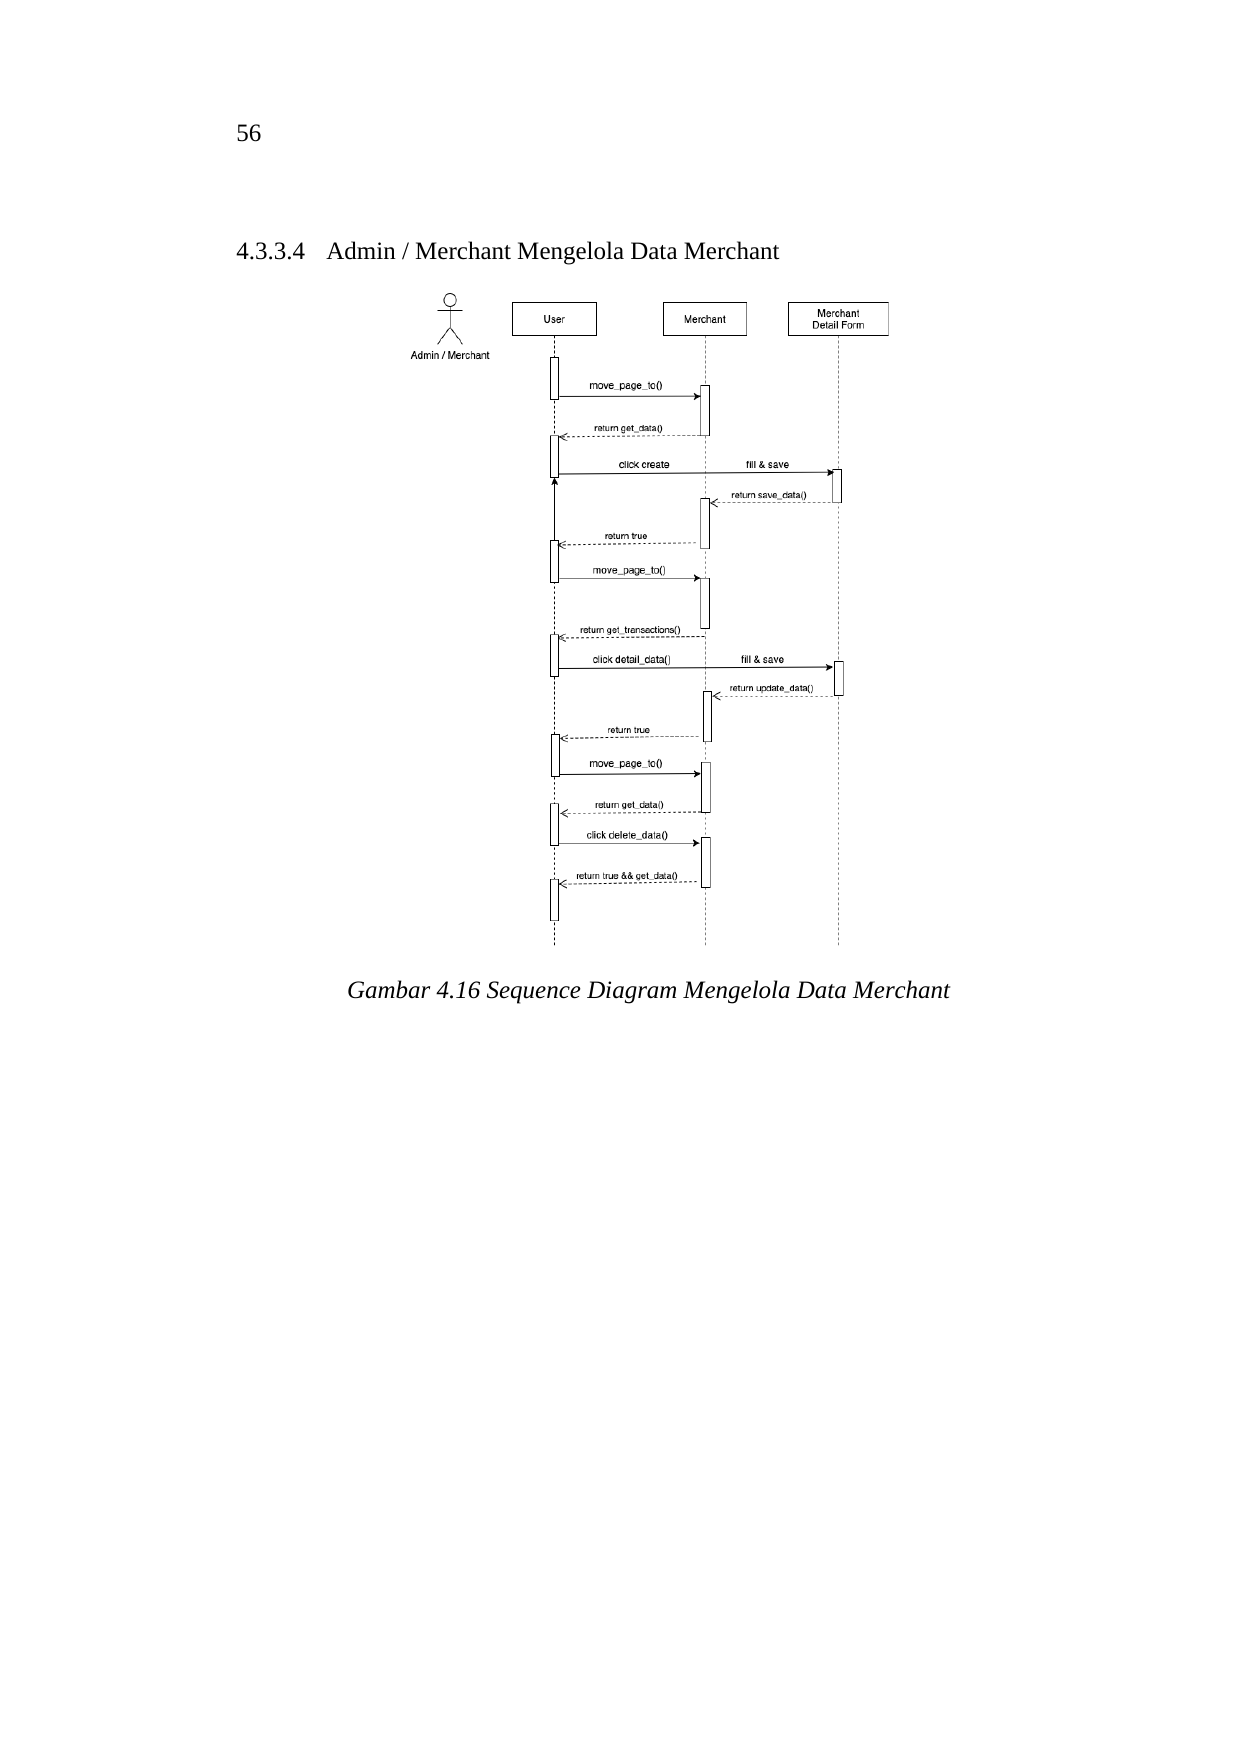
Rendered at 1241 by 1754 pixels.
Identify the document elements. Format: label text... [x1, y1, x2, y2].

picture [410, 293, 889, 946]
subtitle Admin / Merchant Mengelola Data Merchant [236, 236, 1063, 265]
